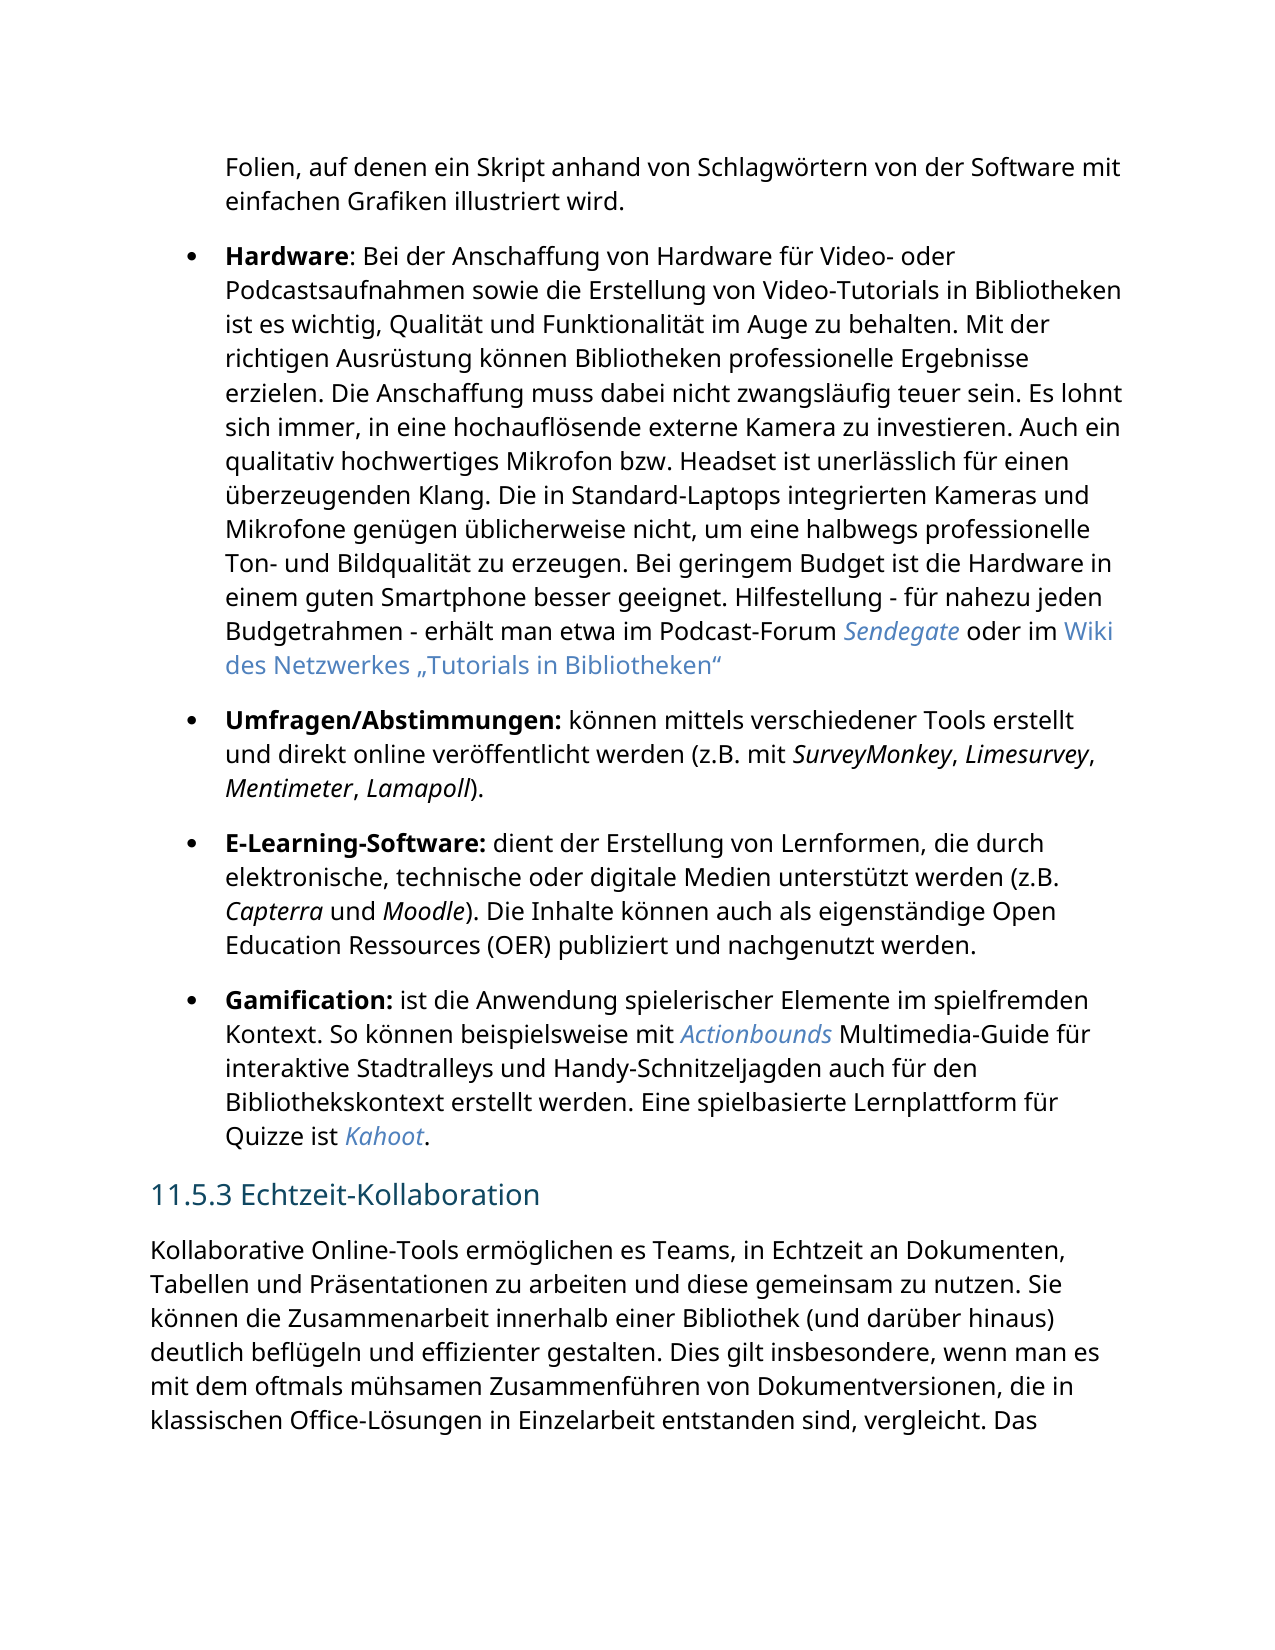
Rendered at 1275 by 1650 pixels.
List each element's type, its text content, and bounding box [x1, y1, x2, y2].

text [150, 1232, 1125, 1437]
list Umfragen/Abstimmungen: können mittels verschiedener Tools erstellt und direkt online veröffentlicht werden (z.B. mit SurveyMonkey, Limesurvey, Mentimeter, Lamapoll). [187, 703, 1125, 805]
list E-Learning-Software: dient der Erstellung von Lernformen, die durch elektronische, technische oder digitale Medien unterstützt werden (z.B. Capterra und Moodle). Die Inhalte können auch als eigenständige Open Education Ressources (OER) publiziert und nachgenutzt werden. [187, 826, 1125, 962]
list Hardware: Bei der Anschaffung von Hardware für Video- oder Podcastsaufnahmen sowie die Erstellung von Video-Tutorials in Bibliotheken ist es wichtig, Qualität und Funktionalität im Auge zu behalten. Mit der richtigen Ausrüstung können Bibliotheken professionelle Ergebnisse erzielen. Die Anschaffung muss dabei nicht zwangsläufig teuer sein. Es lohnt sich immer, in eine hochauflösende externe Kamera zu investieren. Auch ein qualitativ hochwertiges Mikrofon bzw. Headset ist unerlässlich für einen überzeugenden Klang. Die in Standard-Laptops integrierten Kameras und Mikrofone genügen üblicherweise nicht, um eine halbwegs professionelle Ton- und Bildqualität zu erzeugen. Bei geringem Budget ist die Hardware in einem guten Smartphone besser geeignet. Hilfestellung - für nahezu jeden Budgetrahmen - erhält man etwa im Podcast-Forum Sendegate oder im Wiki des Netzwerkes „Tutorials in Bibliotheken“ [187, 239, 1125, 682]
list Gamification: ist die Anwendung spielerischer Elemente im spielfremden Kontext. So können beispielsweise mit Actionbounds Multimedia-Guide für interaktive Stadtralleys und Handy-Schnitzeljagden auch für den Bibliothekskontext erstellt werden. Eine spielbasierte Lernplattform für Quizze ist Kahoot. [187, 983, 1125, 1153]
subtitle 11.5.3 Echtzeit-Kollaboration [150, 1174, 1125, 1213]
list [187, 150, 1125, 218]
